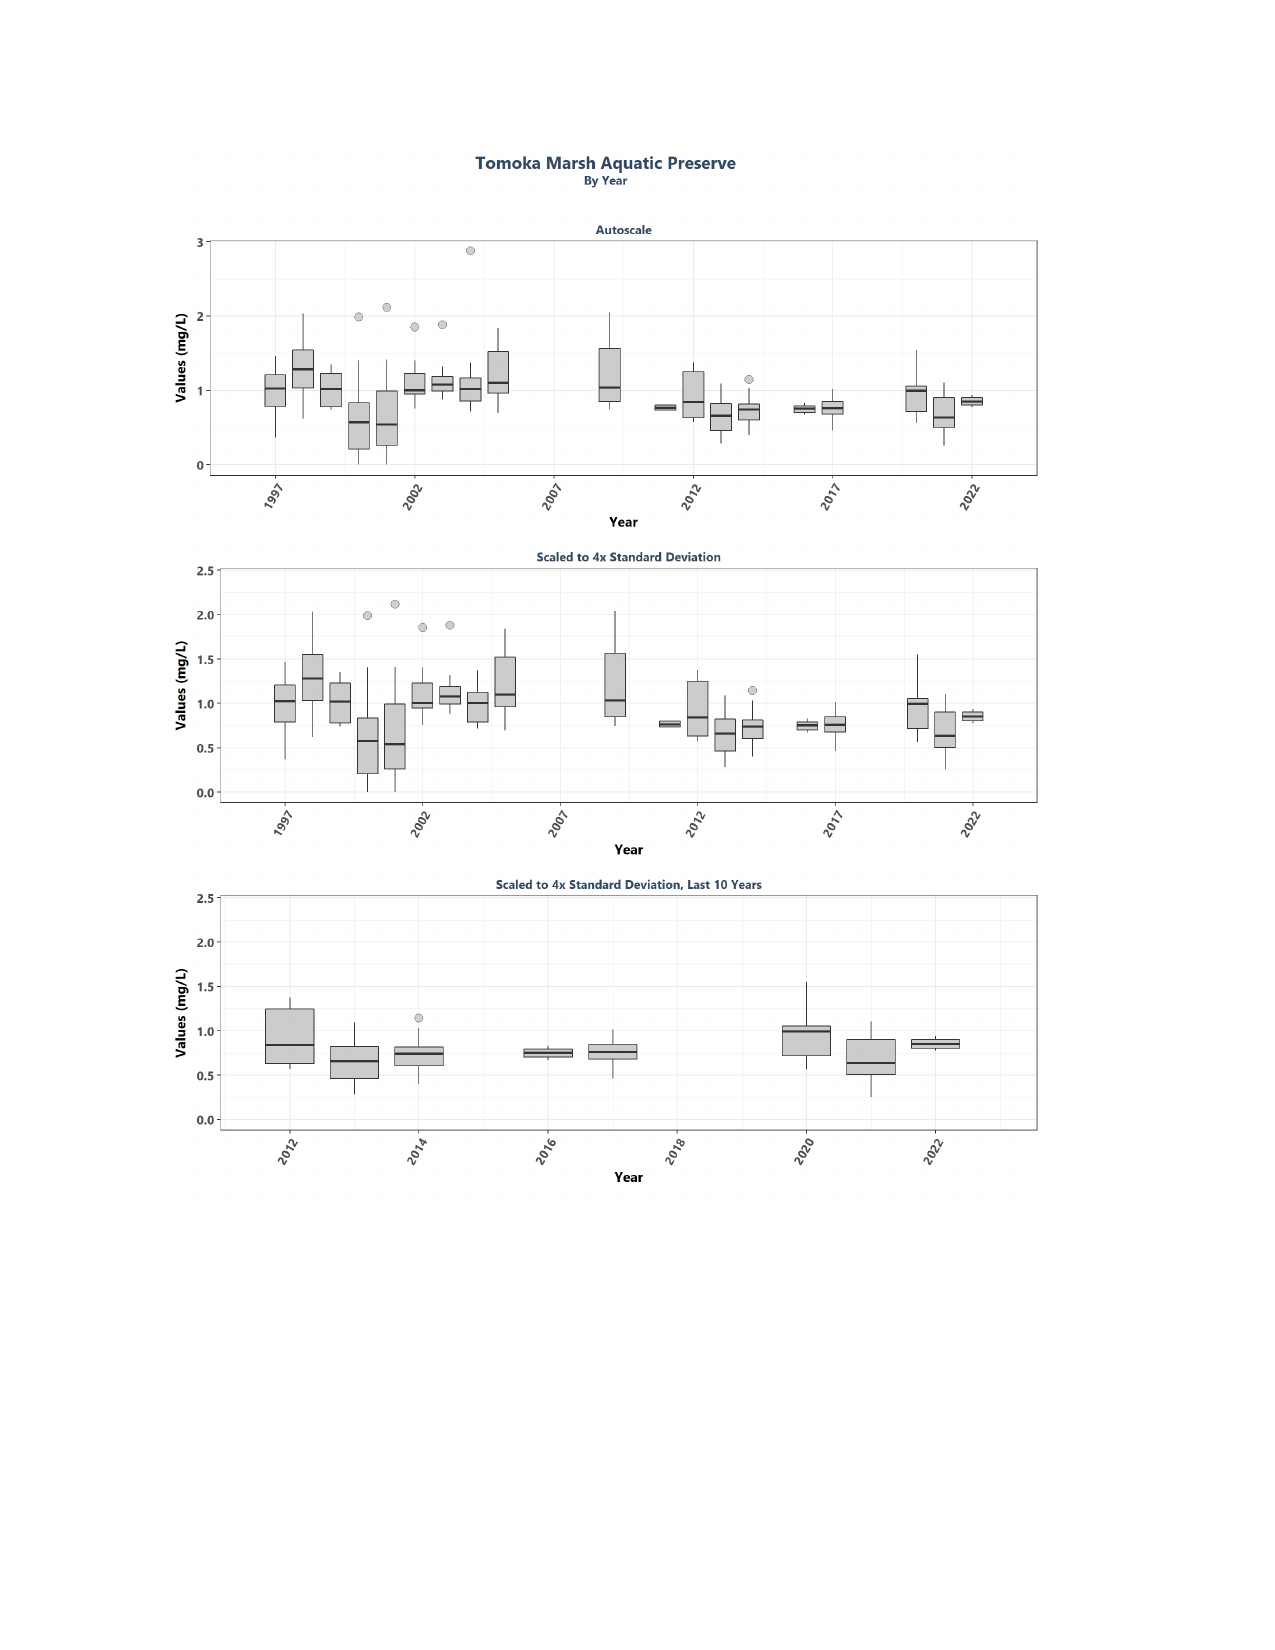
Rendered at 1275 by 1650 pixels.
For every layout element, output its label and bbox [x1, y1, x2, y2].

picture [168, 150, 1044, 1200]
